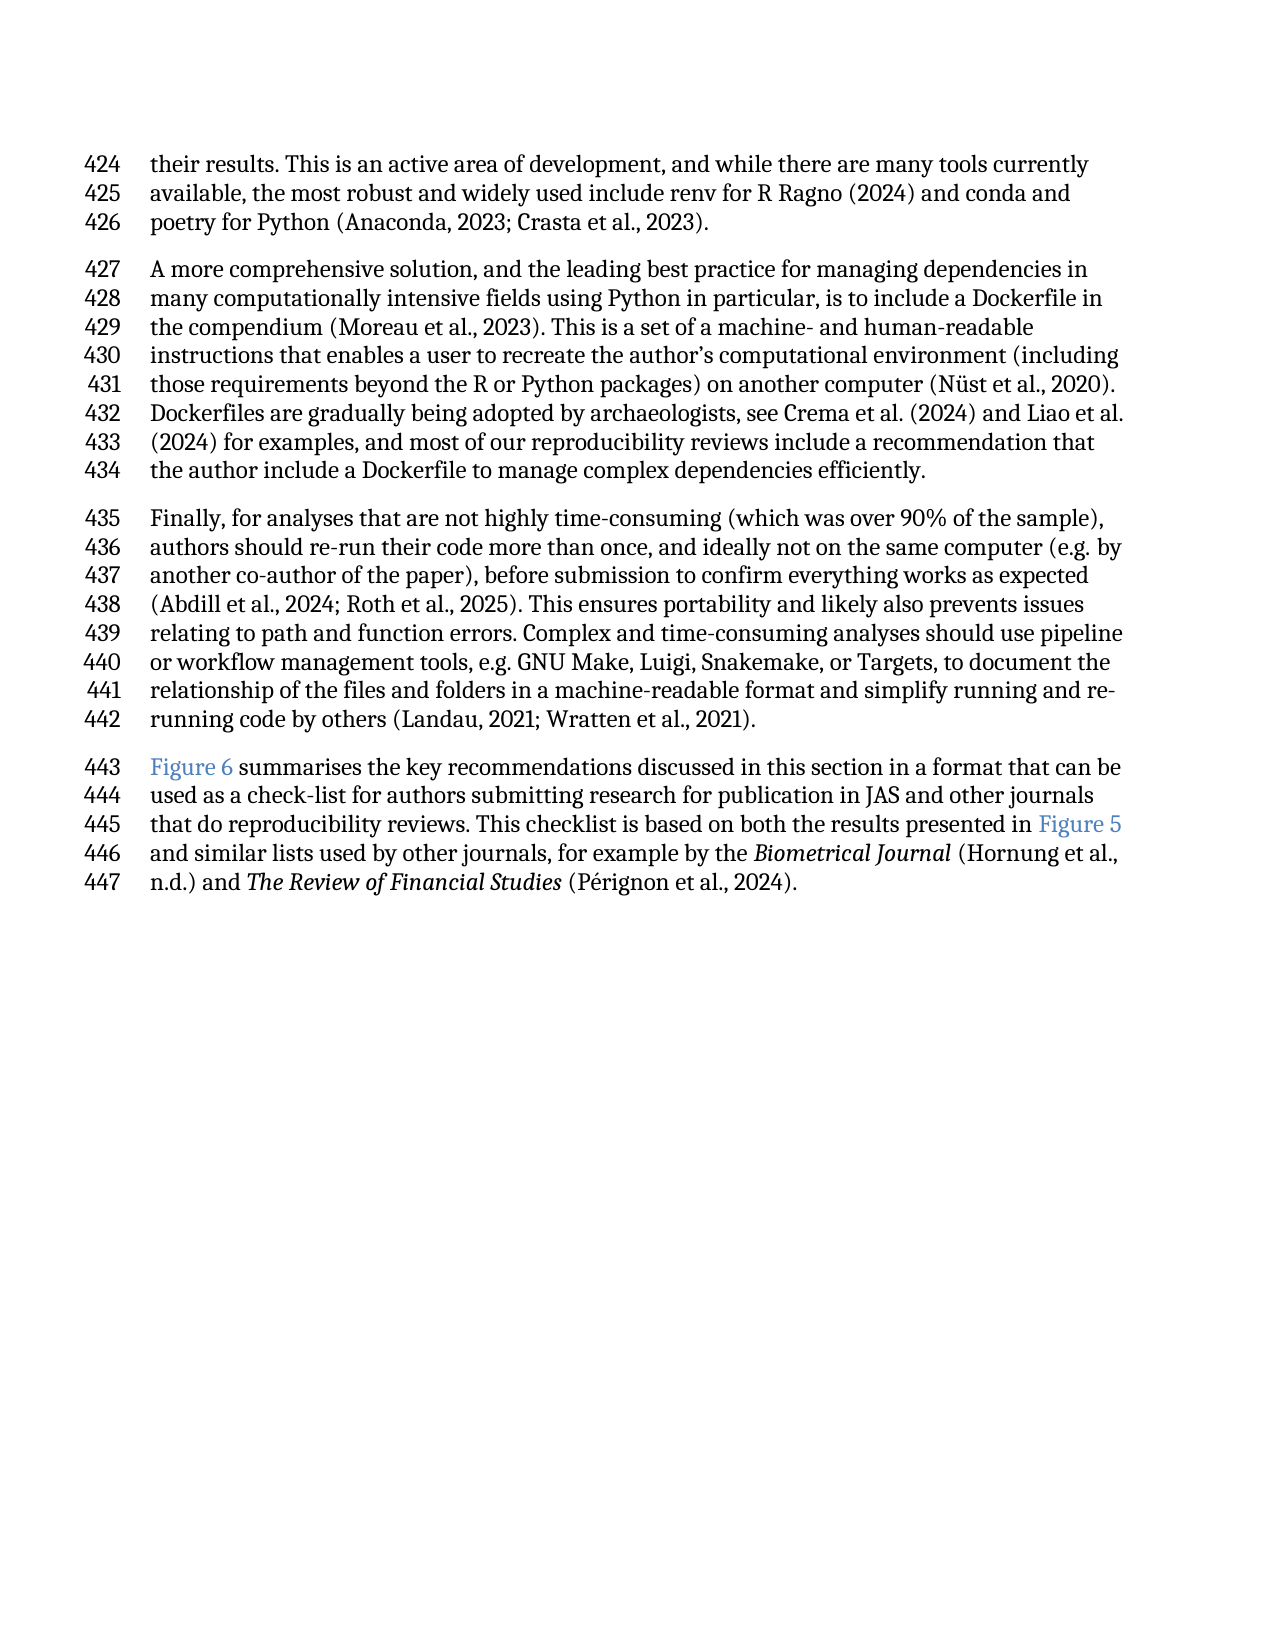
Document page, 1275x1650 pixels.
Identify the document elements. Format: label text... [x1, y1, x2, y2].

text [150, 150, 1125, 236]
text Figure 6 summarises the key recommendations discussed in this section in a format that can be used as a check-list for authors submitting research for publication in JAS and other journals that do reproducibility reviews. This checklist is based on both the results presented in Figure 5 and similar lists used by other journals, for example by the Biometrical Journal (Hornung et al., n.d.) and The Review of Financial Studies (Pérignon et al., 2024). [150, 752, 1125, 896]
text A more comprehensive solution, and the leading best practice for managing dependencies in many computationally intensive fields using Python in particular, is to include a Dockerfile in the compendium (Moreau et al., 2023). This is a set of a machine- and human-readable instructions that enables a user to recreate the author’s computational environment (including those requirements beyond the R or Python packages) on another computer (Nüst et al., 2020). Dockerfiles are gradually being adopted by archaeologists, see Crema et al. (2024) and Liao et al. (2024) for examples, and most of our reproducibility reviews include a recommendation that the author include a Dockerfile to manage complex dependencies efficiently. [150, 255, 1125, 485]
text Finally, for analyses that are not highly time-consuming (which was over 90% of the sample), authors should re-run their code more than once, and ideally not on the same computer (e.g. by another co-author of the paper), before submission to confirm everything works as expected (Abdill et al., 2024; Roth et al., 2025). This ensures portability and likely also prevents issues relating to path and function errors. Complex and time-consuming analyses should use pipeline or workflow management tools, e.g. GNU Make, Luigi, Snakemake, or Targets, to document the relationship of the files and folders in a machine-readable format and simplify running and re-running code by others (Landau, 2021; Wratten et al., 2021). [150, 504, 1125, 734]
